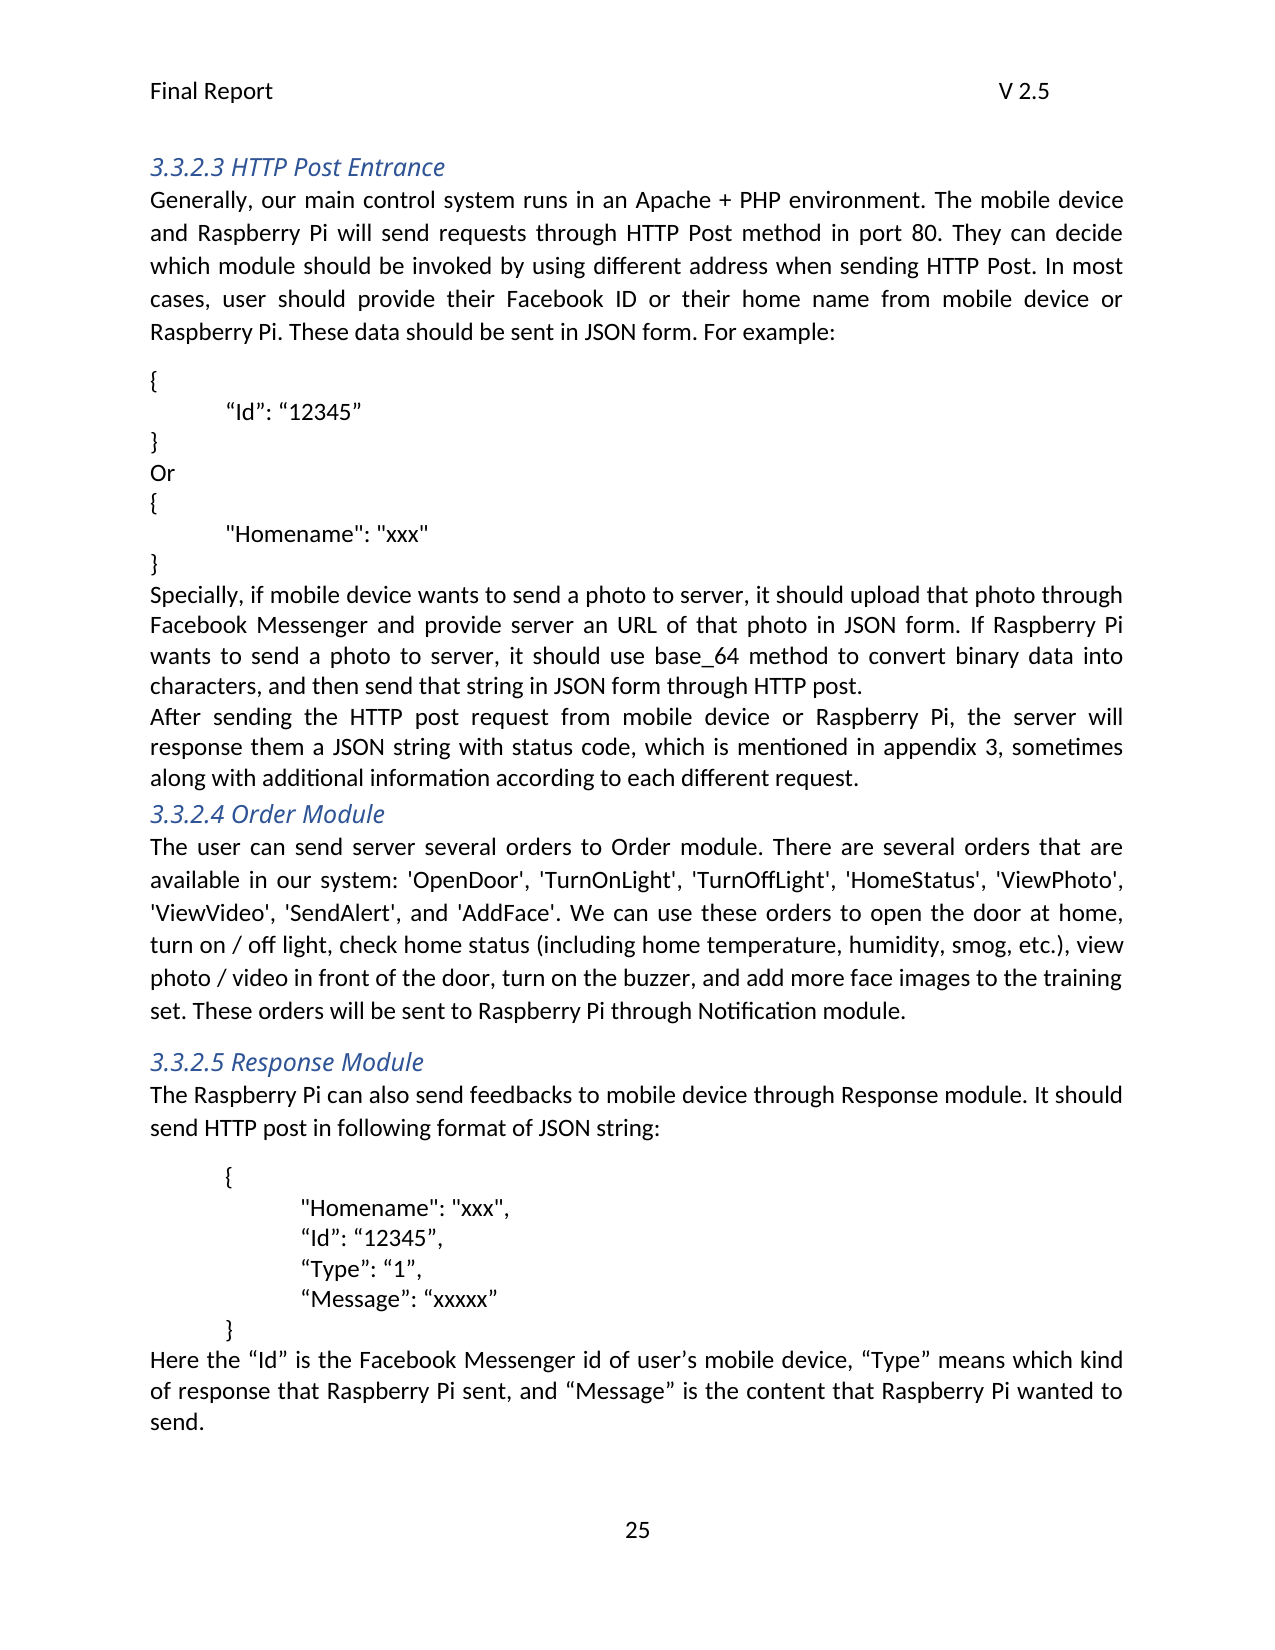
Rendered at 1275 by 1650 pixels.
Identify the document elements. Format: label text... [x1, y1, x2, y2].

list "Homename": "xxx", [225, 1192, 1125, 1223]
text Generally, our main control system runs in an Apache + PHP environment. The mobile device and Raspberry Pi will send requests through HTTP Post method in port 80. They can decide which module should be invoked by using different address when sending HTTP Post. In most cases, user should provide their Facebook ID or their home name from mobile device or Raspberry Pi. These data should be sent in JSON form. For example: [150, 184, 1125, 346]
list “Id”: “12345” [150, 396, 1125, 426]
text The user can send server several orders to Order module. There are several orders that are available in our system: 'OpenDoor', 'TurnOnLight', 'TurnOffLight', 'HomeStatus', 'ViewPhoto', 'ViewVideo', 'SendAlert', and 'AddFace'. We can use these orders to open the door at home, turn on / off light, check home status (including home temperature, humidity, smog, etc.), view photo / video in front of the door, turn on the buzzer, and add more face images to the training set. These orders will be sent to Raspberry Pi through Notification module. [150, 831, 1125, 1026]
list } [150, 548, 1125, 579]
list After sending the HTTP post request from mobile device or Raspberry Pi, the server will response them a JSON string with status code, which is mentioned in appendix 3, sometimes along with additional information according to each different request. [150, 701, 1125, 793]
list } [225, 1314, 1125, 1345]
subtitle 3.3.2.3 HTTP Post Entrance [150, 150, 1125, 184]
subtitle 3.3.2.5 Response Module [150, 1045, 1125, 1079]
text Here the “Id” is the Facebook Messenger id of user’s mobile device, “Type” means which kind of response that Raspberry Pi sent, and “Message” is the content that Raspberry Pi wanted to send. [150, 1345, 1125, 1436]
list “Id”: “12345”, [225, 1223, 1125, 1253]
list { [150, 487, 1125, 518]
text The Raspberry Pi can also send feedbacks to mobile device through Response module. It should send HTTP post in following format of JSON string: [150, 1079, 1125, 1142]
list "Homename": "xxx" [150, 518, 1125, 548]
list “Message”: “xxxxx” [225, 1284, 1125, 1314]
list { [150, 365, 1125, 396]
list “Type”: “1”, [225, 1253, 1125, 1284]
list Or [150, 457, 1125, 487]
list { [225, 1162, 1125, 1192]
list Specially, if mobile device wants to send a photo to server, it should upload that photo through Facebook Messenger and provide server an URL of that photo in JSON form. If Raspberry Pi wants to send a photo to server, it should use base_64 method to convert binary data into characters, and then send that string in JSON form through HTTP post. [150, 579, 1125, 701]
subtitle 3.3.2.4 Order Module [150, 797, 1125, 831]
list } [150, 426, 1125, 457]
